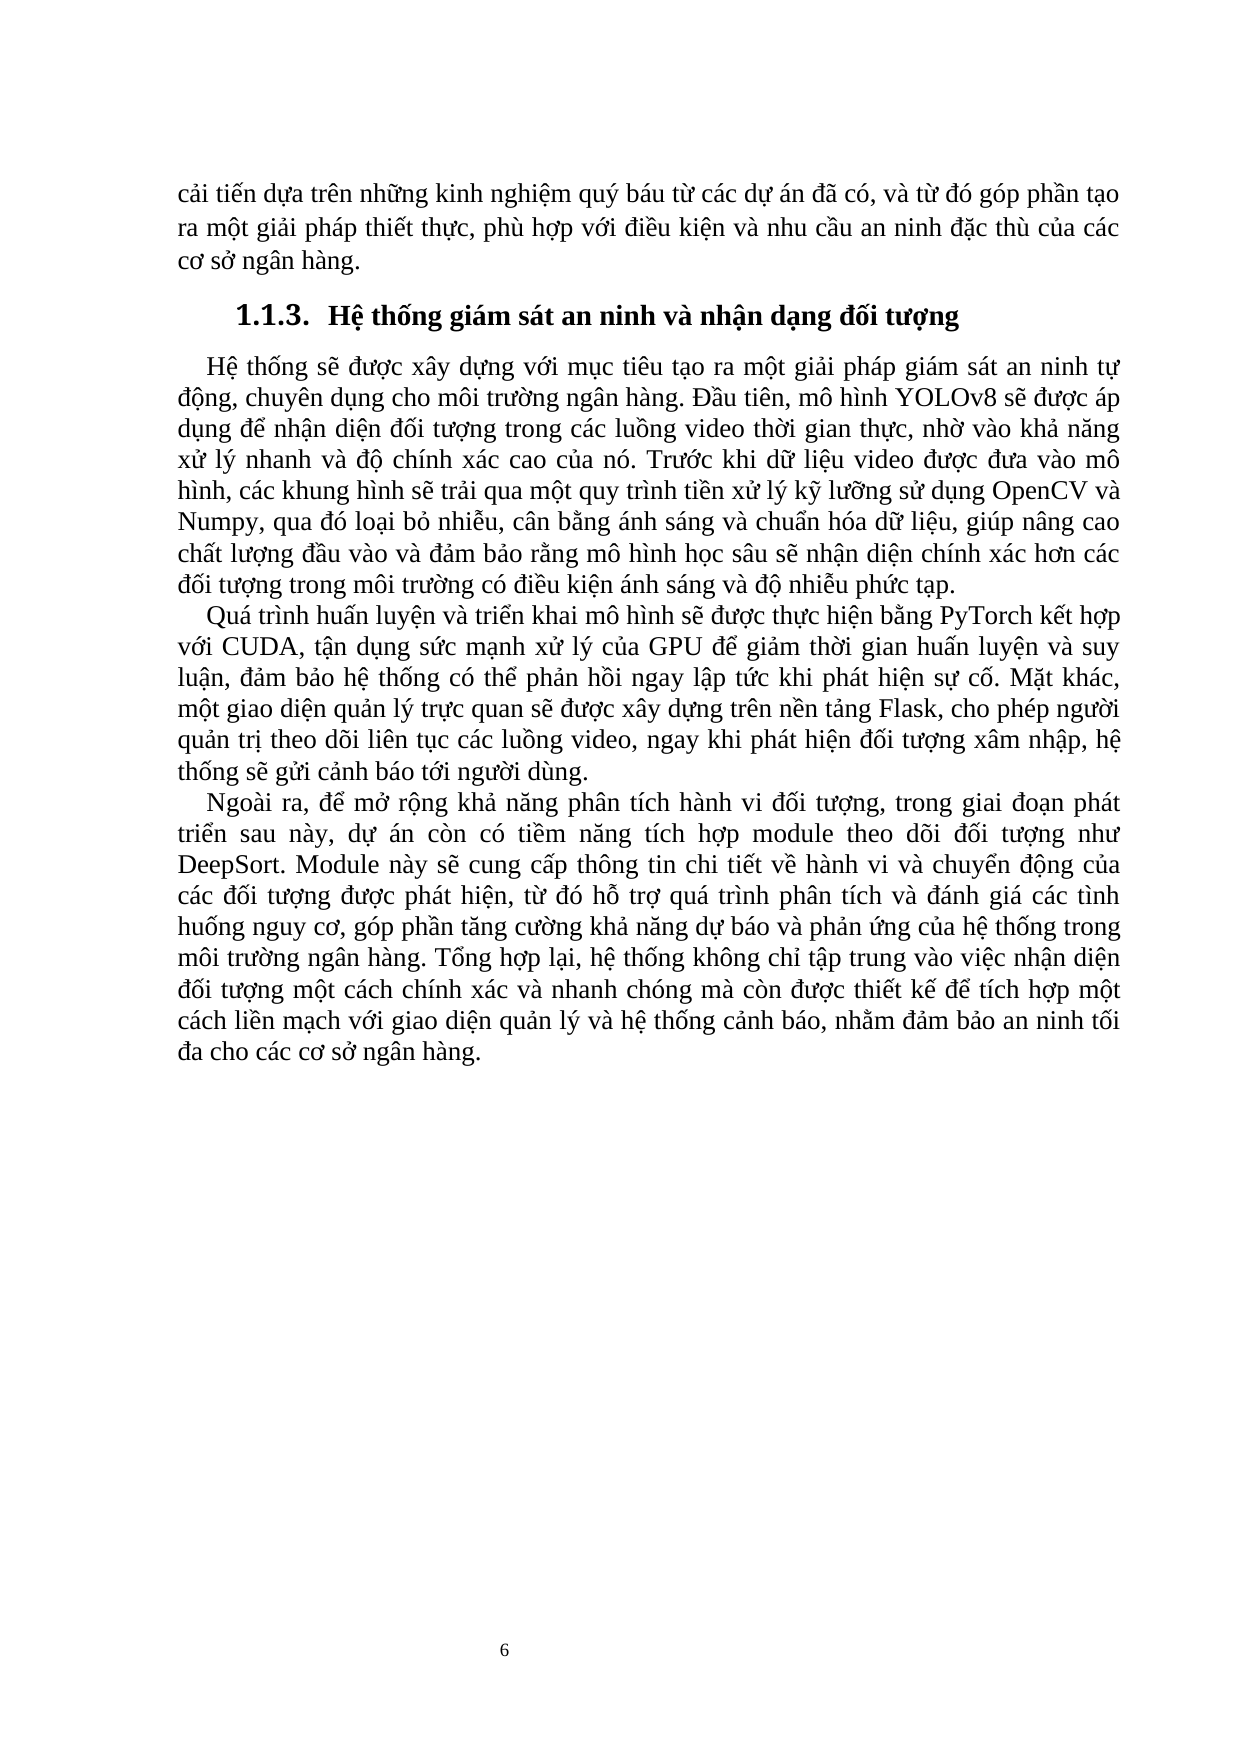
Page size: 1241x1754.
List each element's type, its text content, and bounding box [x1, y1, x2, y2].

subtitle Hệ thống giám sát an ninh và nhận dạng đối tượng [236, 294, 1122, 334]
text Hệ thống sẽ được xây dựng với mục tiêu tạo ra một giải pháp giám sát an ninh tự động, chuyên dụng cho môi trường ngân hàng. Đầu tiên, mô hình YOLOv8 sẽ được áp dụng để nhận diện đối tượng trong các luồng video thời gian thực, nhờ vào khả năng xử lý nhanh và độ chính xác cao của nó. Trước khi dữ liệu video được đưa vào mô hình, các khung hình sẽ trải qua một quy trình tiền xử lý kỹ lưỡng sử dụng OpenCV và Numpy, qua đó loại bỏ nhiễu, cân bằng ánh sáng và chuẩn hóa dữ liệu, giúp nâng cao chất lượng đầu vào và đảm bảo rằng mô hình học sâu sẽ nhận diện chính xác hơn các đối tượng trong môi trường có điều kiện ánh sáng và độ nhiễu phức tạp. [177, 350, 1122, 599]
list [177, 177, 1122, 275]
text Ngoài ra, để mở rộng khả năng phân tích hành vi đối tượng, trong giai đoạn phát triển sau này, dự án còn có tiềm năng tích hợp module theo dõi đối tượng như DeepSort. Module này sẽ cung cấp thông tin chi tiết về hành vi và chuyển động của các đối tượng được phát hiện, từ đó hỗ trợ quá trình phân tích và đánh giá các tình huống nguy cơ, góp phần tăng cường khả năng dự báo và phản ứng của hệ thống trong môi trường ngân hàng. Tổng hợp lại, hệ thống không chỉ tập trung vào việc nhận diện đối tượng một cách chính xác và nhanh chóng mà còn được thiết kế để tích hợp một cách liền mạch với giao diện quản lý và hệ thống cảnh báo, nhằm đảm bảo an ninh tối đa cho các cơ sở ngân hàng. [177, 786, 1122, 1066]
text Quá trình huấn luyện và triển khai mô hình sẽ được thực hiện bằng PyTorch kết hợp với CUDA, tận dụng sức mạnh xử lý của GPU để giảm thời gian huấn luyện và suy luận, đảm bảo hệ thống có thể phản hồi ngay lập tức khi phát hiện sự cố. Mặt khác, một giao diện quản lý trực quan sẽ được xây dựng trên nền tảng Flask, cho phép người quản trị theo dõi liên tục các luồng video, ngay khi phát hiện đối tượng xâm nhập, hệ thống sẽ gửi cảnh báo tới người dùng. [177, 599, 1122, 786]
